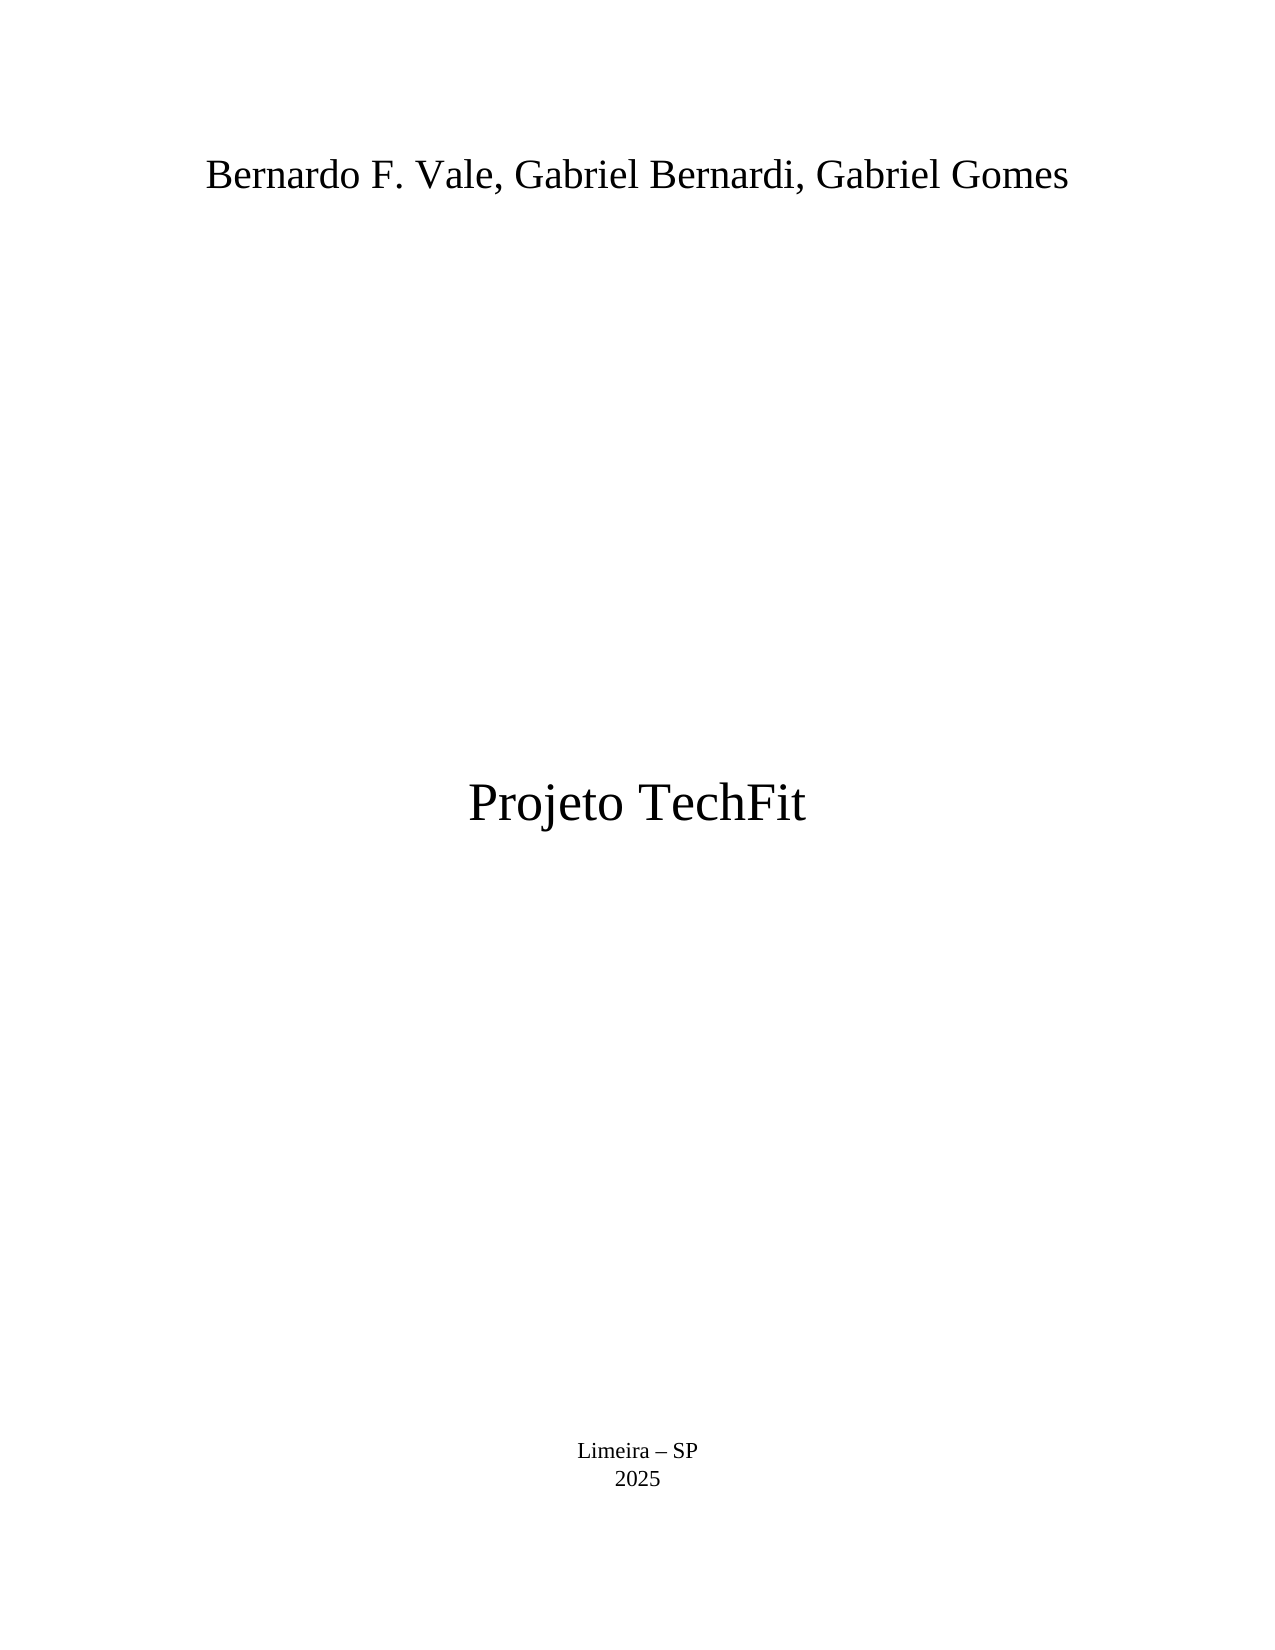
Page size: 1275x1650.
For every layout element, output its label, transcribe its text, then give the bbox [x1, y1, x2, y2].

text Projeto TechFit [150, 769, 1125, 832]
text Bernardo F. Vale, Gabriel Bernardi, Gabriel Gomes [150, 150, 1125, 198]
text Limeira – SP 2025 [150, 1437, 1125, 1492]
